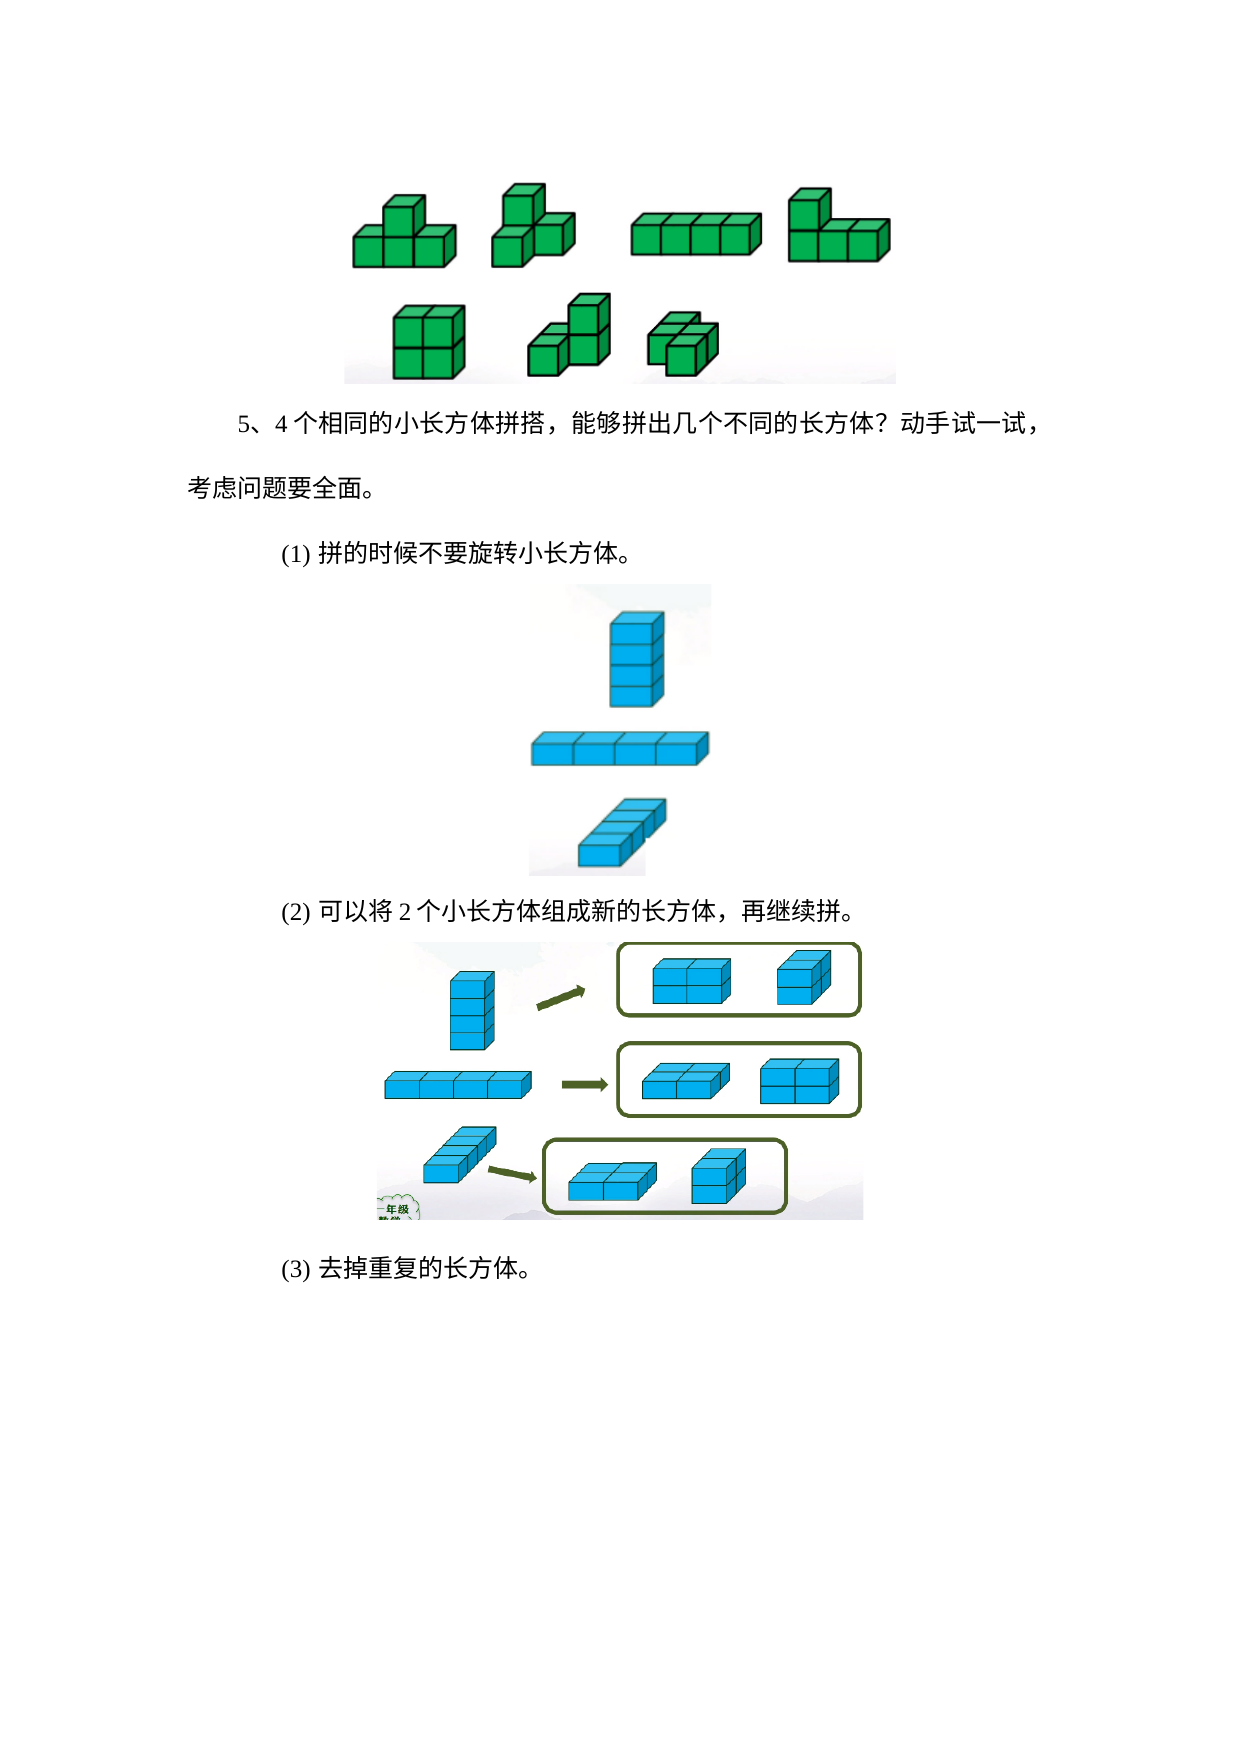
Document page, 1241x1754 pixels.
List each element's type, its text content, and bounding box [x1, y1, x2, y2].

list 可以将2个小长方体组成新的长方体，再继续拼。 [231, 877, 1053, 942]
picture [376, 942, 864, 1220]
list 去掉重复的长方体。 [231, 1234, 1053, 1299]
list 拼的时候不要旋转小长方体。 [231, 519, 1053, 584]
picture [528, 584, 712, 876]
list 4个相同的小长方体拼搭，能够拼出几个不同的长方体？动手试一试，考虑问题要全面。 [187, 389, 1053, 519]
picture [344, 162, 896, 384]
